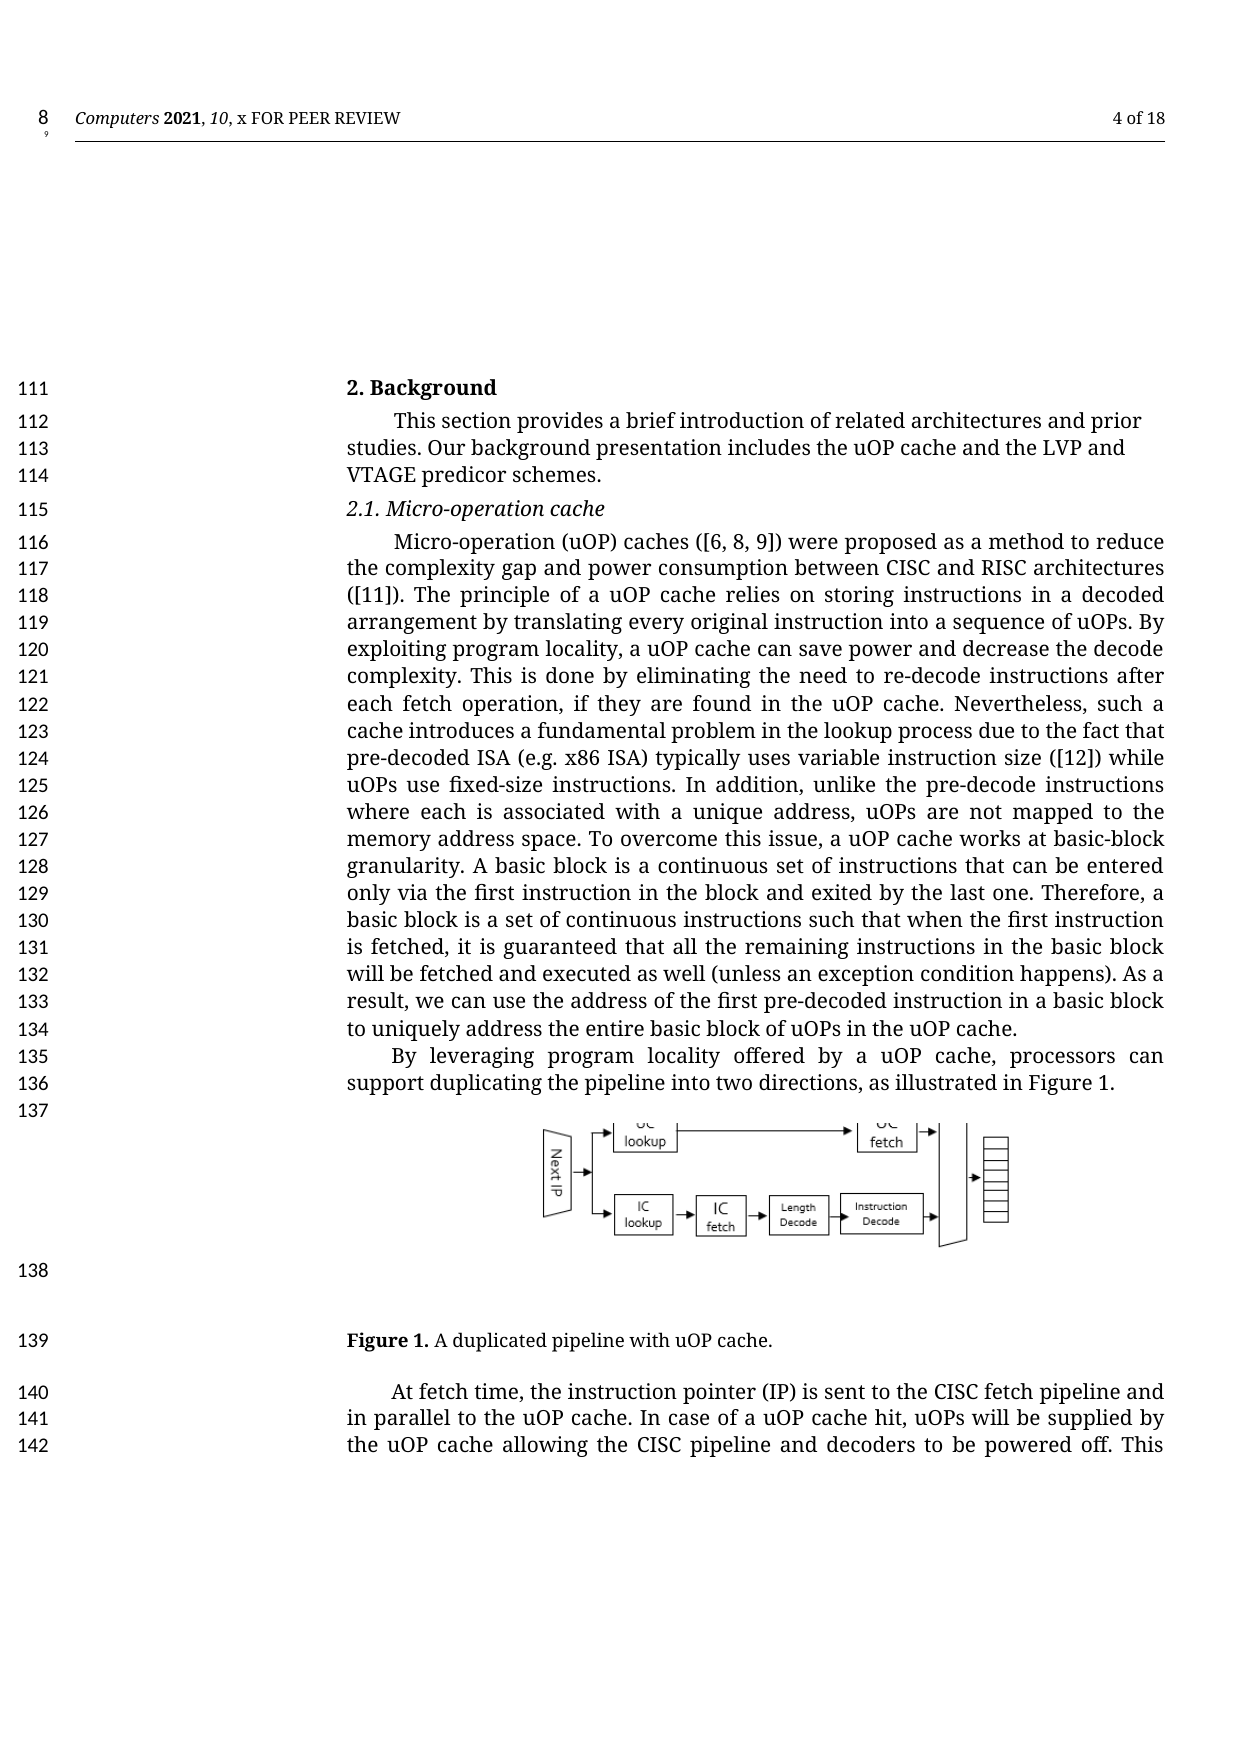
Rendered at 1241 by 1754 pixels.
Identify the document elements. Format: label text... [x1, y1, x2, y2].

text Micro-operation (uOP) caches ([6, 8, 9]) were proposed as a method to reduce the complexity gap and power consumption between CISC and RISC architectures ([11]). The principle of a uOP cache relies on storing instructions in a decoded arrangement by translating every original instruction into a sequence of uOPs. By exploiting program locality, a uOP cache can save power and decrease the decode complexity. This is done by eliminating the need to re-decode instructions after each fetch operation, if they are found in the uOP cache. Nevertheless, such a cache introduces a fundamental problem in the lookup process due to the fact that pre-decoded ISA (e.g. x86 ISA) typically uses variable instruction size ([12]) while uOPs use fixed-size instructions. In addition, unlike the pre-decode instructions where each is associated with a unique address, uOPs are not mapped to the memory address space. To overcome this issue, a uOP cache works at basic-block granularity. A basic block is a continuous set of instructions that can be entered only via the first instruction in the block and exited by the last one. Therefore, a basic block is a set of continuous instructions such that when the first instruction is fetched, it is guaranteed that all the remaining instructions in the basic block will be fetched and executed as well (unless an exception condition happens). As a result, we can use the address of the first pre-decoded instruction in a basic block to uniquely address the entire basic block of uOPs in the uOP cache. [347, 528, 1165, 1042]
text Figure 1. A duplicated pipeline with uOP cache. [347, 1329, 1165, 1353]
picture [525, 1123, 1031, 1278]
text By leveraging program locality offered by a uOP cache, processors can support duplicating the pipeline into two directions, as illustrated in Figure 1. [347, 1042, 1165, 1096]
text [347, 1378, 1165, 1459]
subtitle 2.1. Micro-operation cache [347, 494, 1165, 521]
subtitle This section provides a brief introduction of related architectures and prior studies. Our background presentation includes the uOP cache and the LVP and VTAGE predicor schemes. [347, 407, 1165, 488]
text 2. Background [347, 374, 1165, 401]
